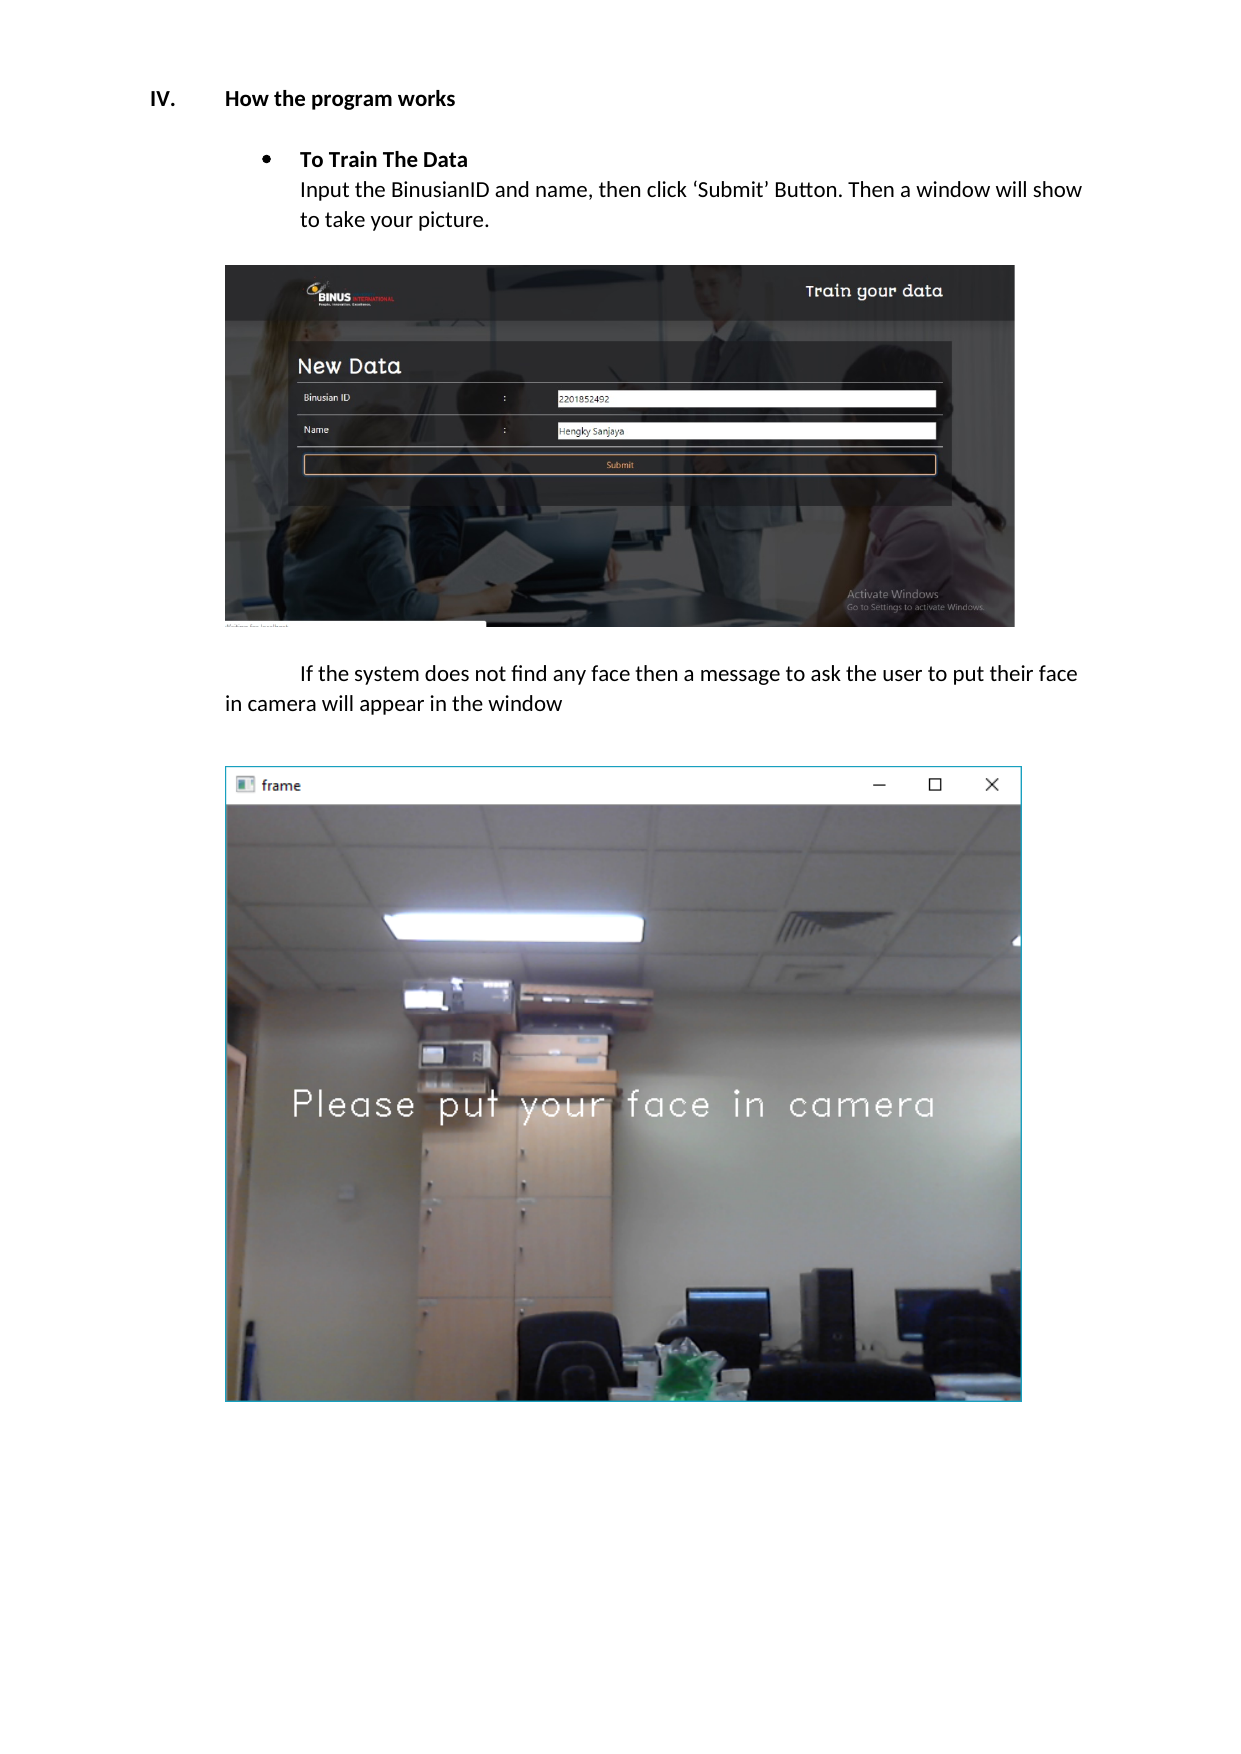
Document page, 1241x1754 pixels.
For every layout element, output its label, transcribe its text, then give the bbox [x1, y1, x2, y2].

picture [225, 265, 1015, 627]
list To Train The Data [262, 145, 1090, 173]
picture [225, 766, 1022, 1402]
list Input the BinusianID and name, then click ‘Submit’ Button. Then a window will show to take your picture. [300, 175, 1090, 233]
list How the program works [150, 84, 1090, 112]
list If the system does not find any face then a message to ask the user to put their face in camera will appear in the window [225, 659, 1090, 717]
